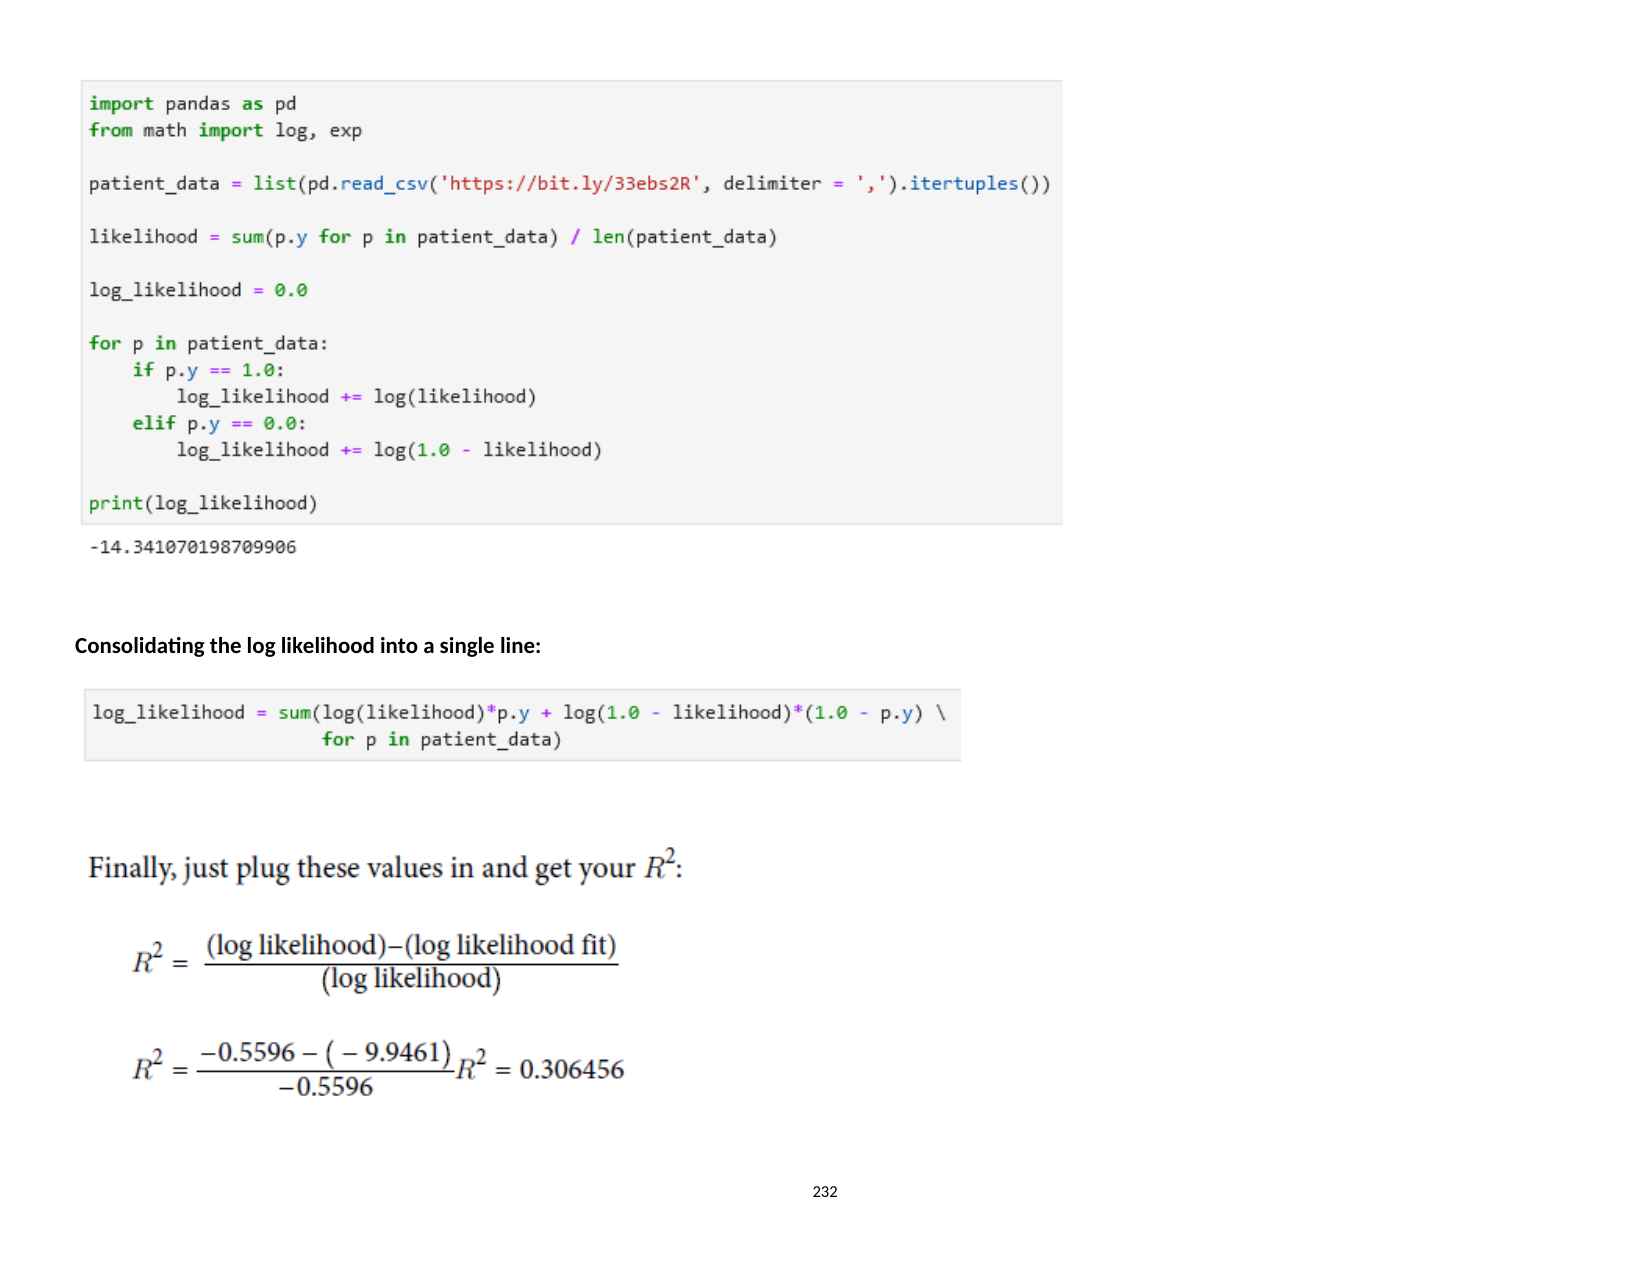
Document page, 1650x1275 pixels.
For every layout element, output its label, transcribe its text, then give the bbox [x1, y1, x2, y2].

picture [75, 75, 1063, 566]
text Consolidating the log likelihood into a single line: [75, 631, 1575, 659]
picture [75, 678, 962, 779]
picture [75, 844, 694, 1107]
